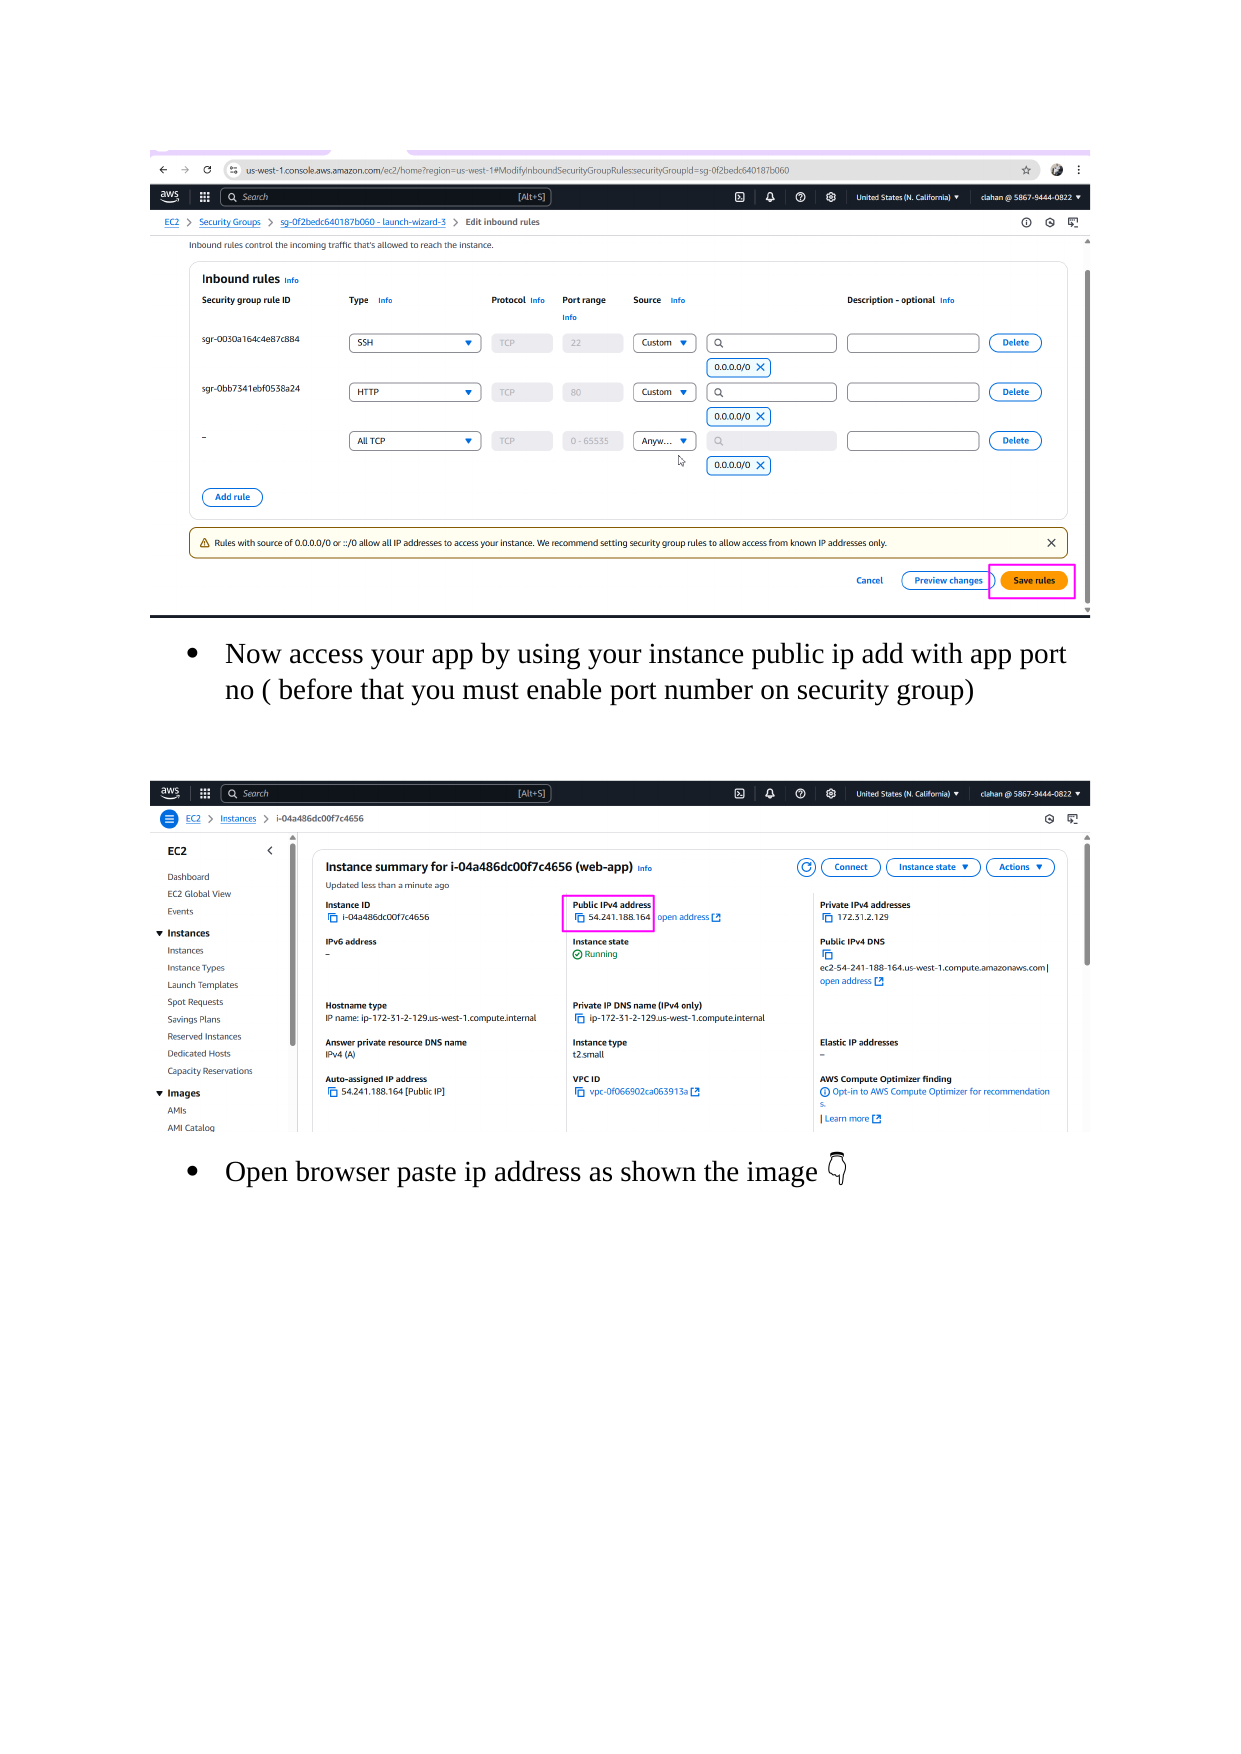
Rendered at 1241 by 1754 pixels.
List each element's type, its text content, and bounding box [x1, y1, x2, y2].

list Now access your app by using your instance public ip add with app port no ( before that you must enable port number on security group) [187, 636, 1090, 706]
picture [150, 778, 1091, 1132]
list Open browser paste ip address as shown the image [187, 1150, 1090, 1190]
picture [150, 150, 1091, 618]
